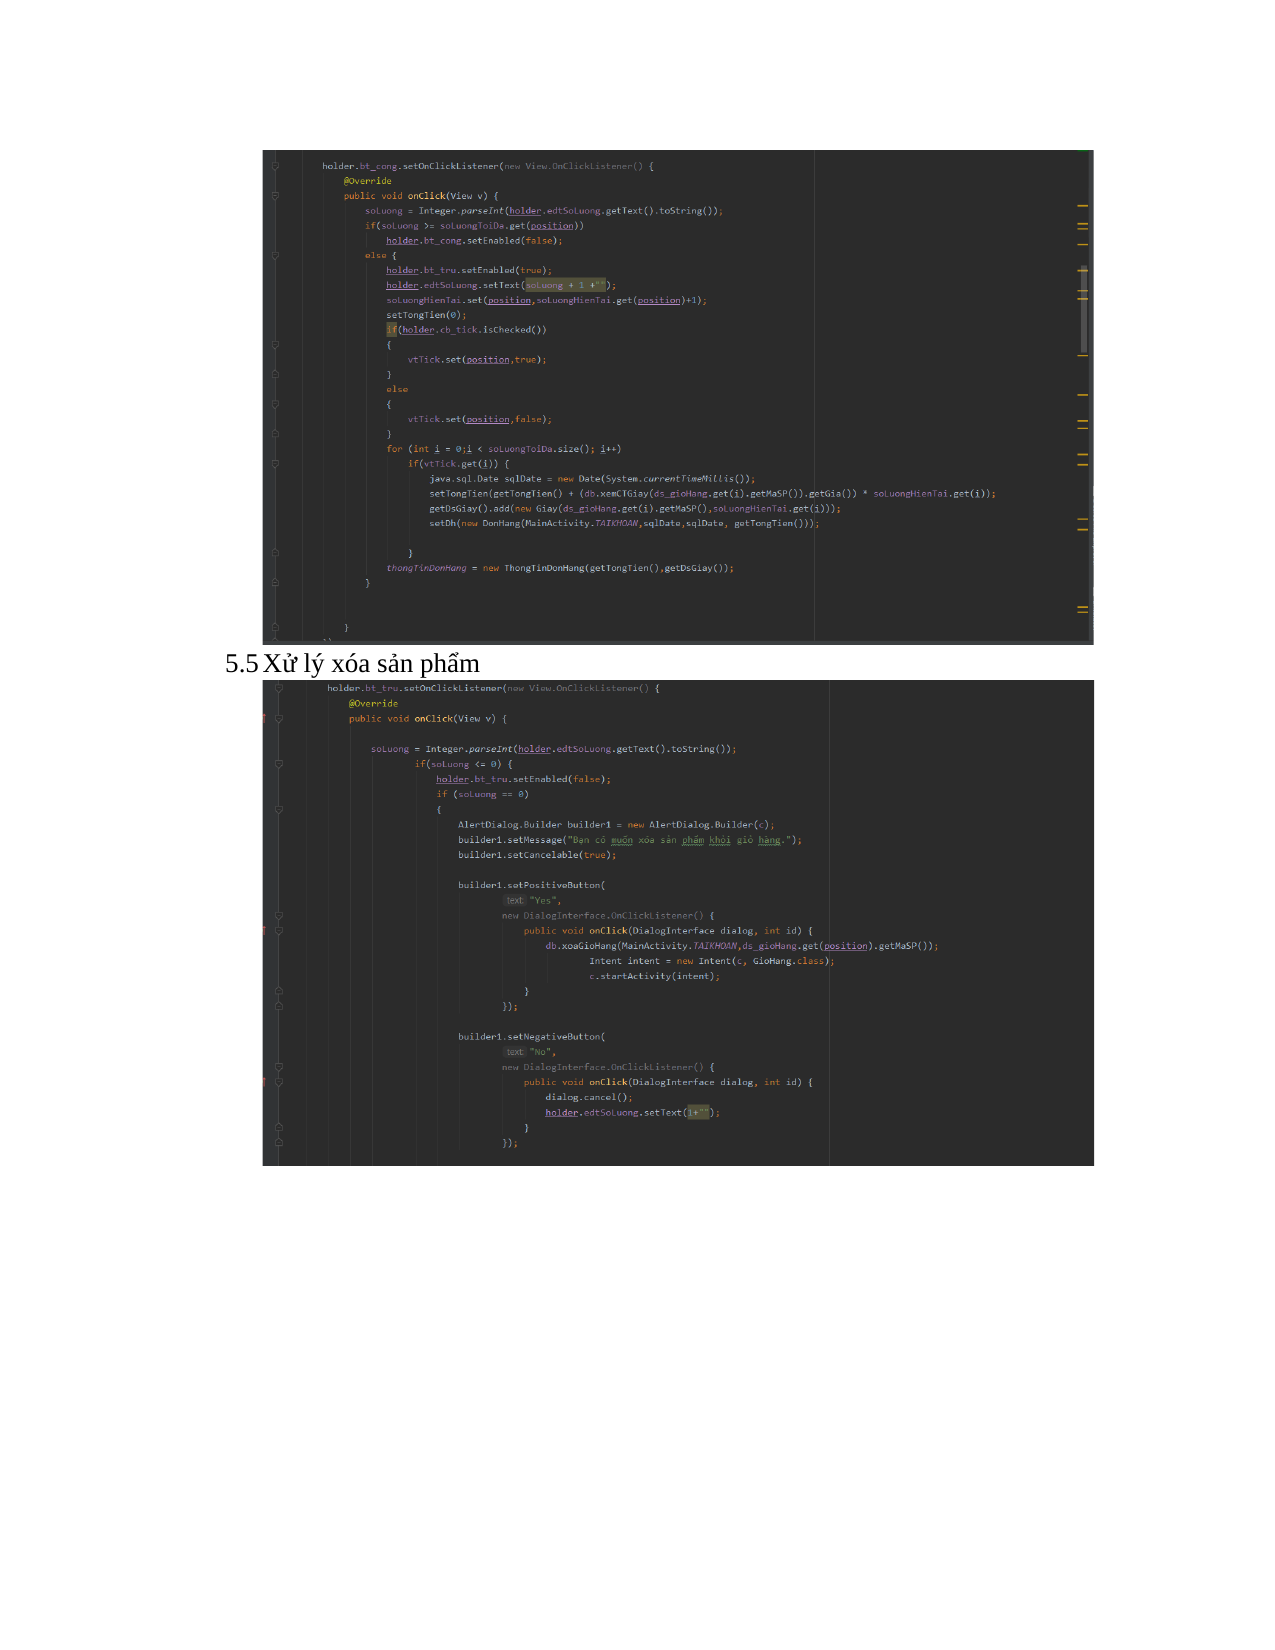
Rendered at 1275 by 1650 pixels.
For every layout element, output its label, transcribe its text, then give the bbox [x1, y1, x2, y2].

picture [262, 150, 1094, 645]
list Xử lý xóa sản phẩm [225, 647, 1125, 678]
picture [262, 680, 1095, 1166]
